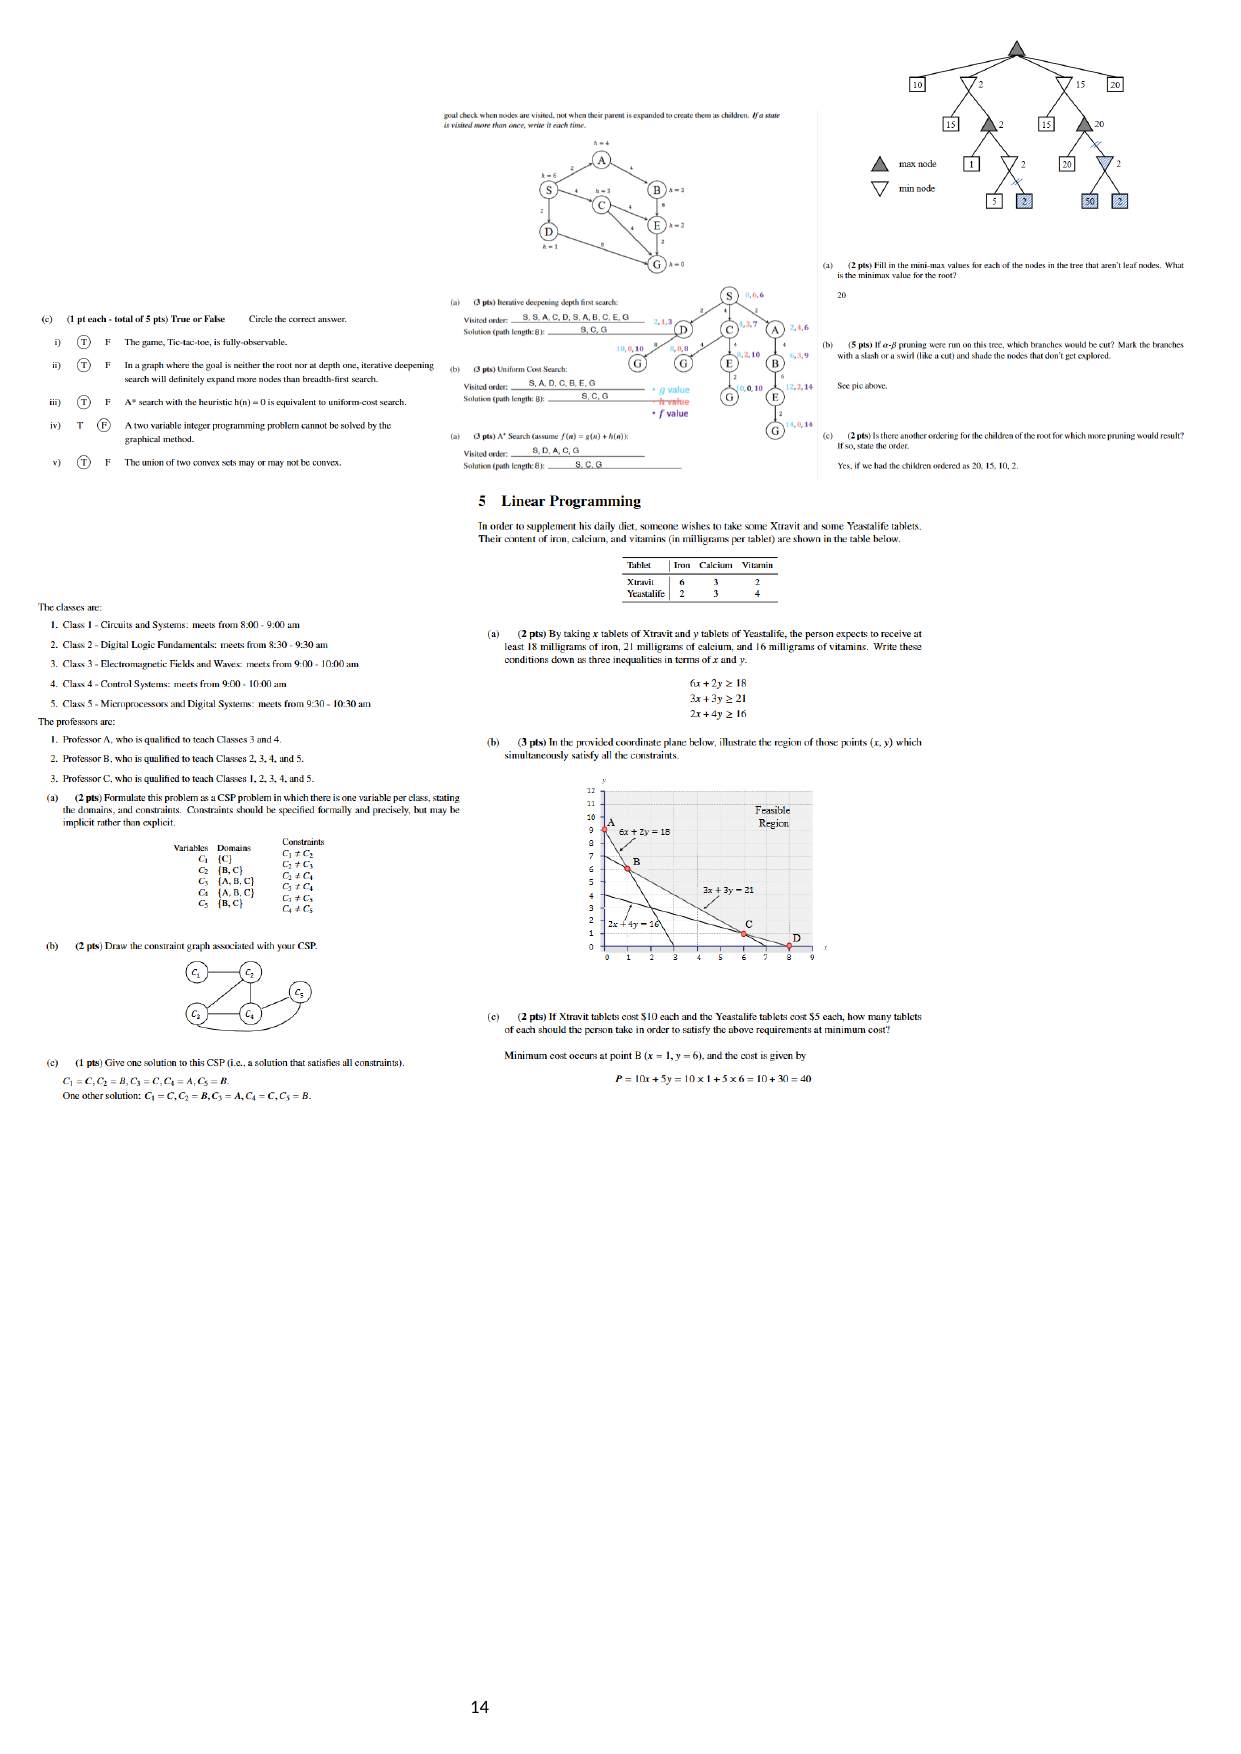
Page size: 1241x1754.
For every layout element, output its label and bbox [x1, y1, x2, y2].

picture [35, 491, 943, 1107]
picture [35, 36, 1196, 479]
